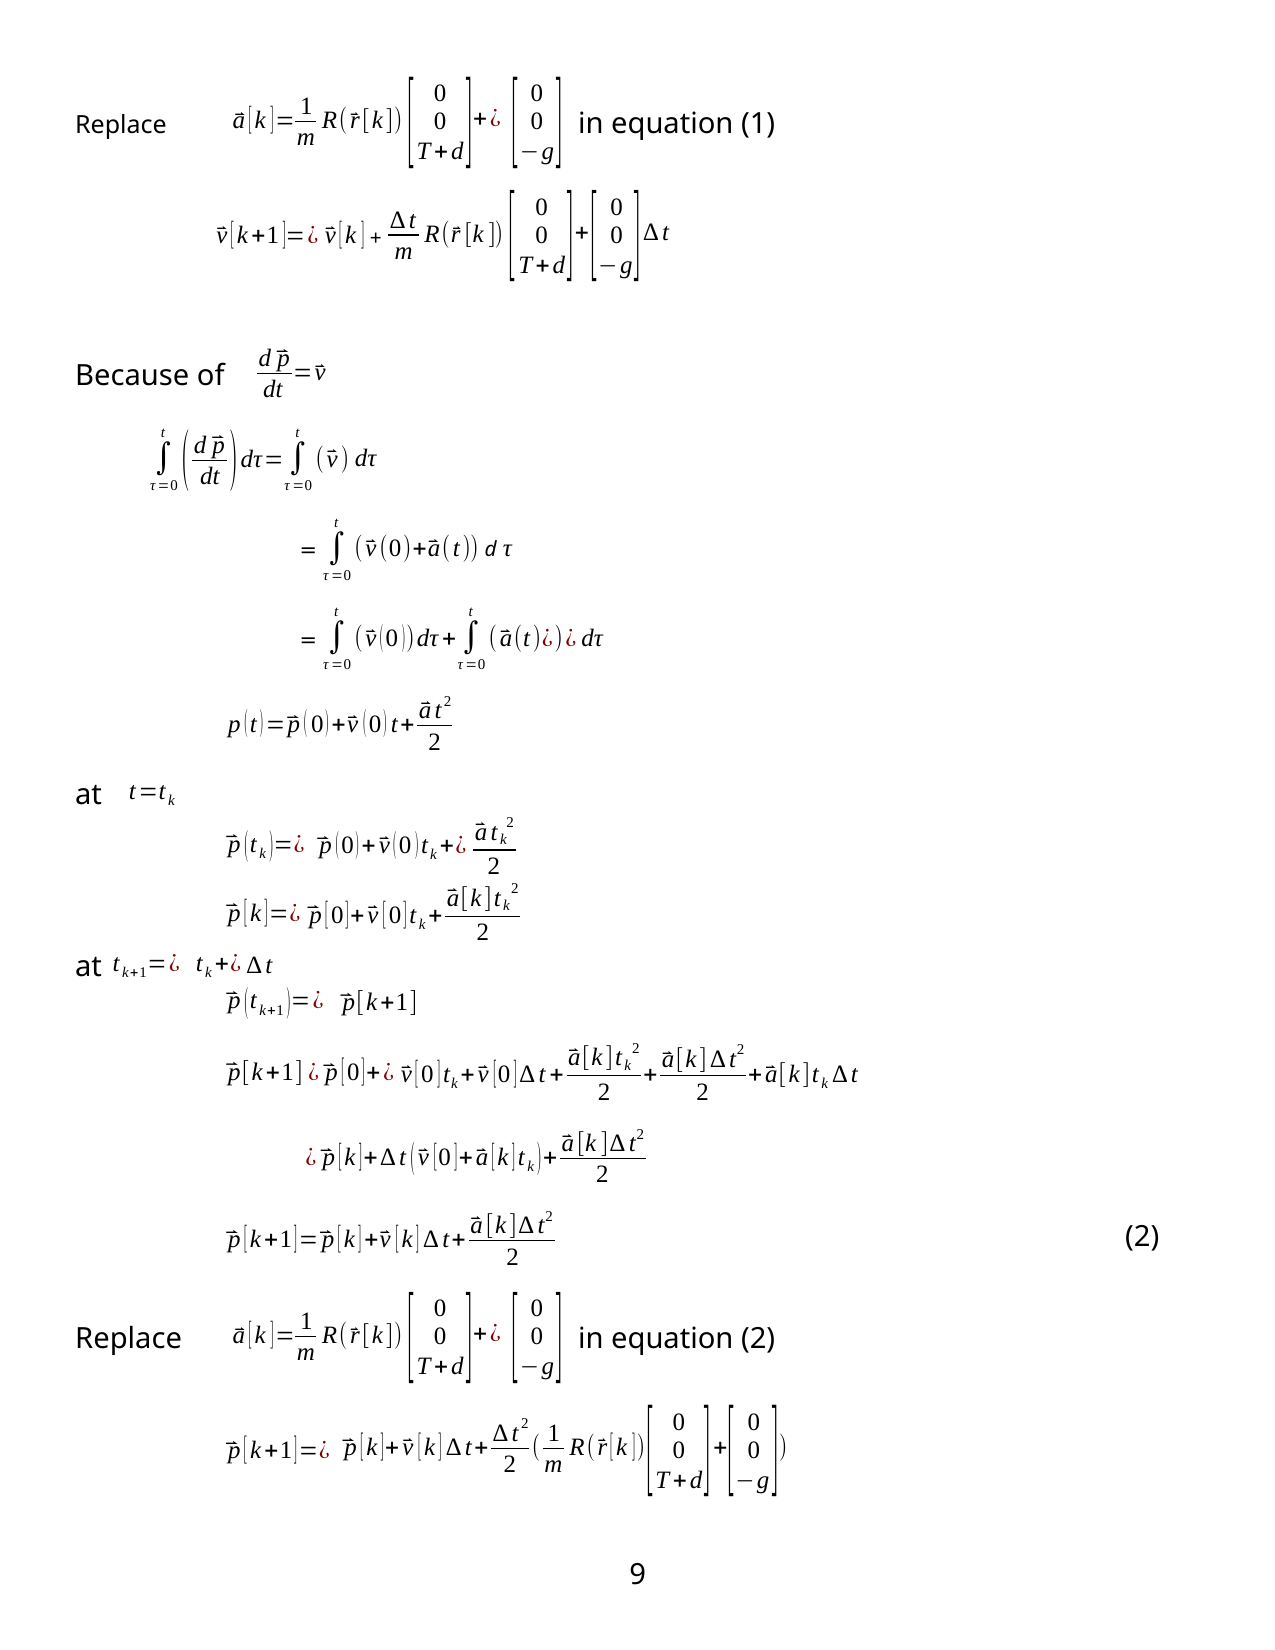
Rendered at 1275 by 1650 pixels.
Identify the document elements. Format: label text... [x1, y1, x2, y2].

text + [75, 189, 1200, 282]
text at [75, 773, 1200, 813]
text (2) [75, 1207, 1200, 1270]
text at [75, 946, 1200, 985]
text = [225, 603, 1200, 673]
text Replace in equation (1) [75, 75, 1200, 169]
text Replace in equation (2) [75, 1290, 1200, 1384]
text Because of [75, 302, 1200, 404]
text = d [225, 513, 1200, 584]
